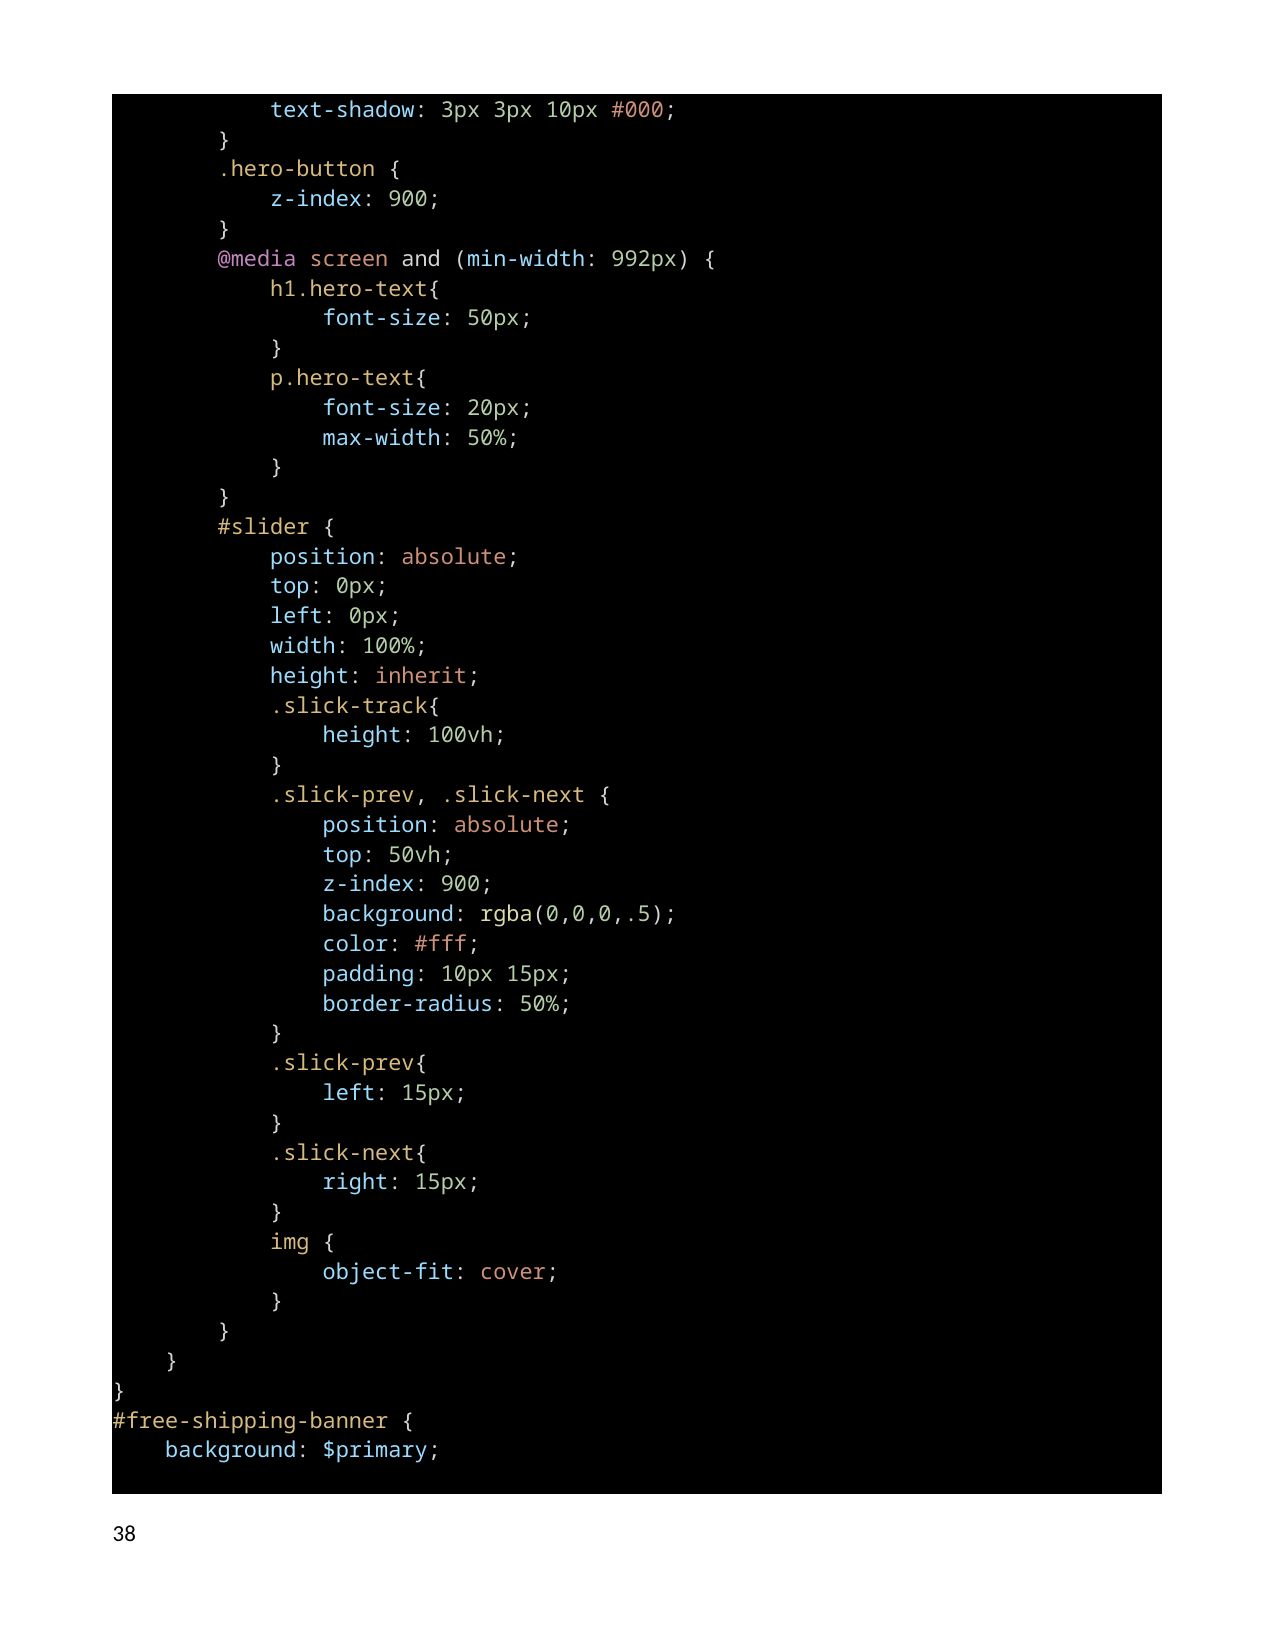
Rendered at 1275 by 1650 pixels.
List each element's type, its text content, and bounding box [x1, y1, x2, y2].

text } [112, 1345, 1162, 1375]
text text-shadow: 3px 3px 10px #000; [112, 94, 1162, 123]
text } [112, 749, 1162, 779]
text left: 0px; [112, 600, 1162, 630]
text z-index: 900; [112, 183, 1162, 213]
text color: #fff; [112, 928, 1162, 958]
text border-radius: 50%; [112, 987, 1162, 1017]
text left: 15px; [112, 1077, 1162, 1107]
text background: $primary; [112, 1434, 1162, 1464]
text .slick-next{ [112, 1136, 1162, 1166]
text .slick-prev, .slick-next { [112, 779, 1162, 809]
text right: 15px; [112, 1166, 1162, 1196]
text top: 0px; [112, 570, 1162, 600]
text .hero-button { [112, 153, 1162, 183]
text } [112, 451, 1162, 481]
text .slick-track{ [112, 689, 1162, 719]
text #slider { [112, 511, 1162, 541]
text img { [112, 1226, 1162, 1256]
text position: absolute; [112, 541, 1162, 570]
text } [112, 1107, 1162, 1136]
text } [112, 213, 1162, 243]
text height: 100vh; [112, 719, 1162, 749]
text background: rgba(0,0,0,.5); [112, 898, 1162, 928]
text } [112, 481, 1162, 511]
text } [112, 332, 1162, 362]
text } [112, 1375, 1162, 1404]
text } [112, 1196, 1162, 1226]
text @media screen and (min-width: 992px) { [112, 243, 1162, 272]
text #free-shipping-banner { [112, 1404, 1162, 1434]
text .slick-prev{ [112, 1047, 1162, 1077]
text padding: 10px 15px; [112, 958, 1162, 987]
text max-width: 50%; [112, 421, 1162, 451]
text font-size: 50px; [112, 302, 1162, 332]
text font-size: 20px; [112, 392, 1162, 421]
text object-fit: cover; [112, 1256, 1162, 1285]
text width: 100%; [112, 630, 1162, 660]
text } [112, 1285, 1162, 1315]
text height: inherit; [112, 660, 1162, 689]
text position: absolute; [112, 809, 1162, 838]
text top: 50vh; [112, 838, 1162, 868]
text h1.hero-text{ [112, 272, 1162, 302]
text p.hero-text{ [112, 362, 1162, 392]
text } [112, 1315, 1162, 1345]
text } [112, 1017, 1162, 1047]
text } [112, 123, 1162, 153]
text z-index: 900; [112, 868, 1162, 898]
